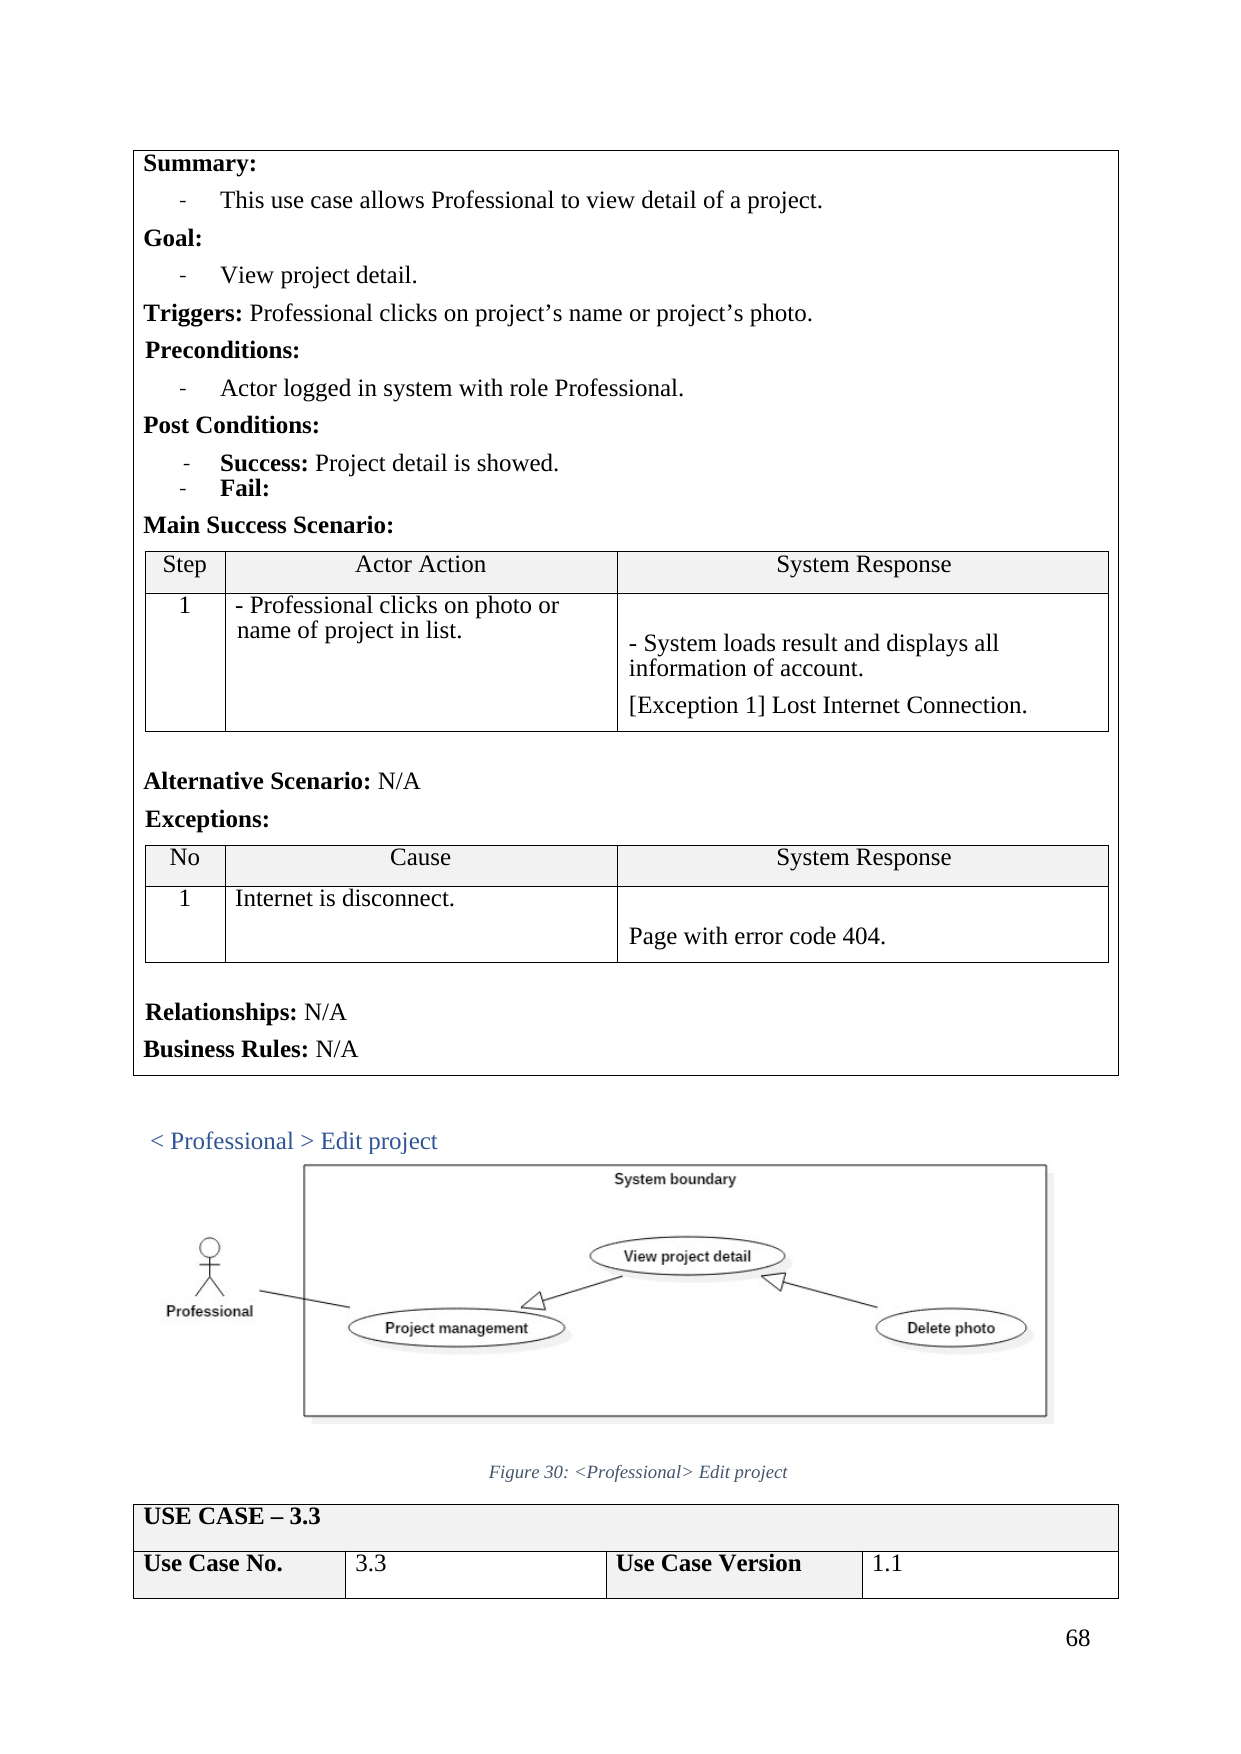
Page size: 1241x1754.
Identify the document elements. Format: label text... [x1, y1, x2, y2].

table_cell 3.3 [346, 1552, 606, 1598]
table_header USE CASE – 3.3 [134, 1505, 1118, 1551]
text Figure 30: <Professional> Edit project [187, 1461, 1090, 1483]
table_cell 1.1 [863, 1552, 1118, 1598]
table_cell Use Case Version [607, 1552, 862, 1598]
table_cell Use Case No. [134, 1552, 345, 1598]
picture [150, 1154, 1090, 1461]
subtitle < Professional > Edit project [150, 1126, 1090, 1154]
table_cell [134, 151, 1118, 1075]
